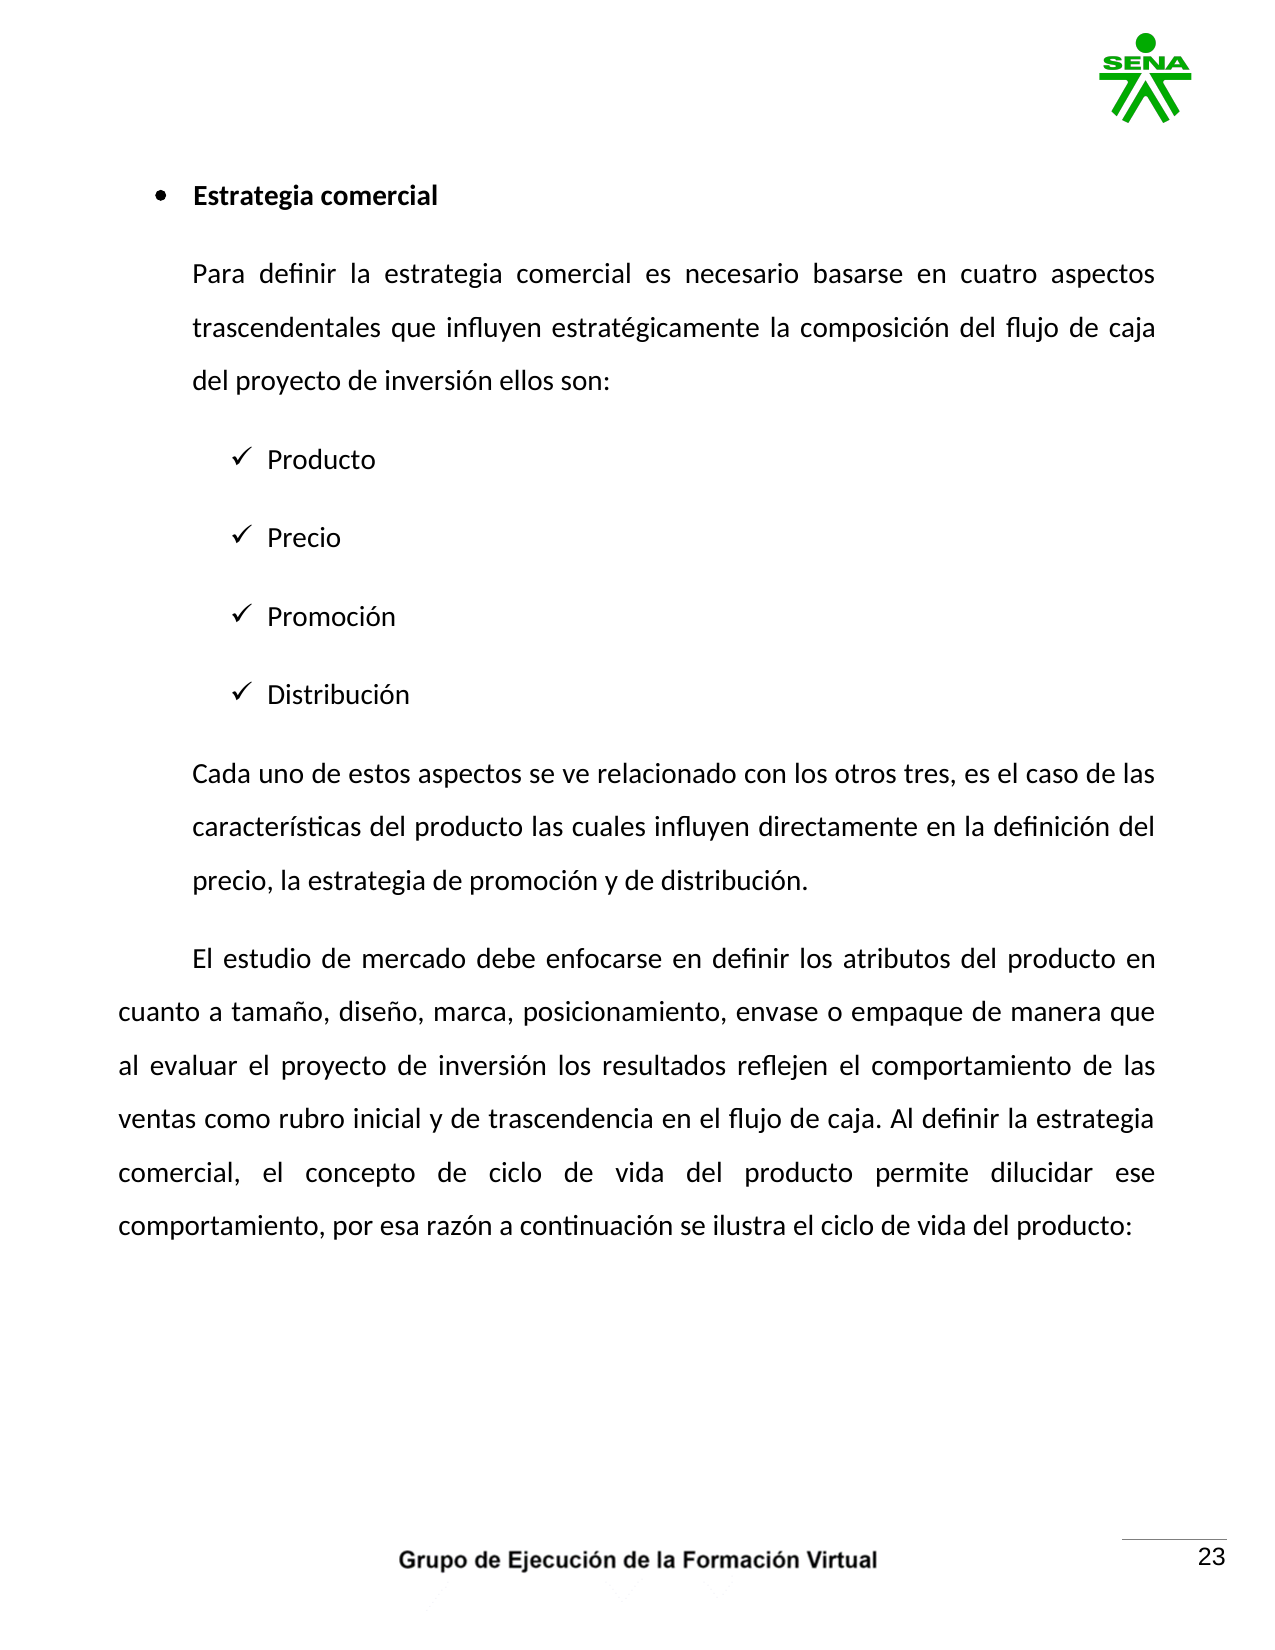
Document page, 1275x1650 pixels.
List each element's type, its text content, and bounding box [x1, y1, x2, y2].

list Producto [229, 441, 1157, 477]
text Cada uno de estos aspectos se ve relacionado con los otros tres, es el caso de las características del producto las cuales influyen directamente en la definición del precio, la estrategia de promoción y de distribución. [192, 755, 1157, 897]
list Promoción [229, 598, 1157, 633]
list Distribución [229, 676, 1157, 712]
list Estrategia comercial [156, 177, 1157, 213]
picture [1099, 33, 1192, 123]
list Precio [229, 519, 1157, 555]
text Para definir la estrategia comercial es necesario basarse en cuatro aspectos trascendentales que influyen estratégicamente la composición del flujo de caja del proyecto de inversión ellos son: [192, 256, 1157, 398]
picture [0, 1500, 1275, 1611]
text El estudio de mercado debe enfocarse en definir los atributos del producto en cuanto a tamaño, diseño, marca, posicionamiento, envase o empaque de manera que al evaluar el proyecto de inversión los resultados reflejen el comportamiento de las ventas como rubro inicial y de trascendencia en el flujo de caja. Al definir la estrategia comercial, el concepto de ciclo de vida del producto permite dilucidar ese comportamiento, por esa razón a continuación se ilustra el ciclo de vida del producto: [118, 940, 1157, 1243]
